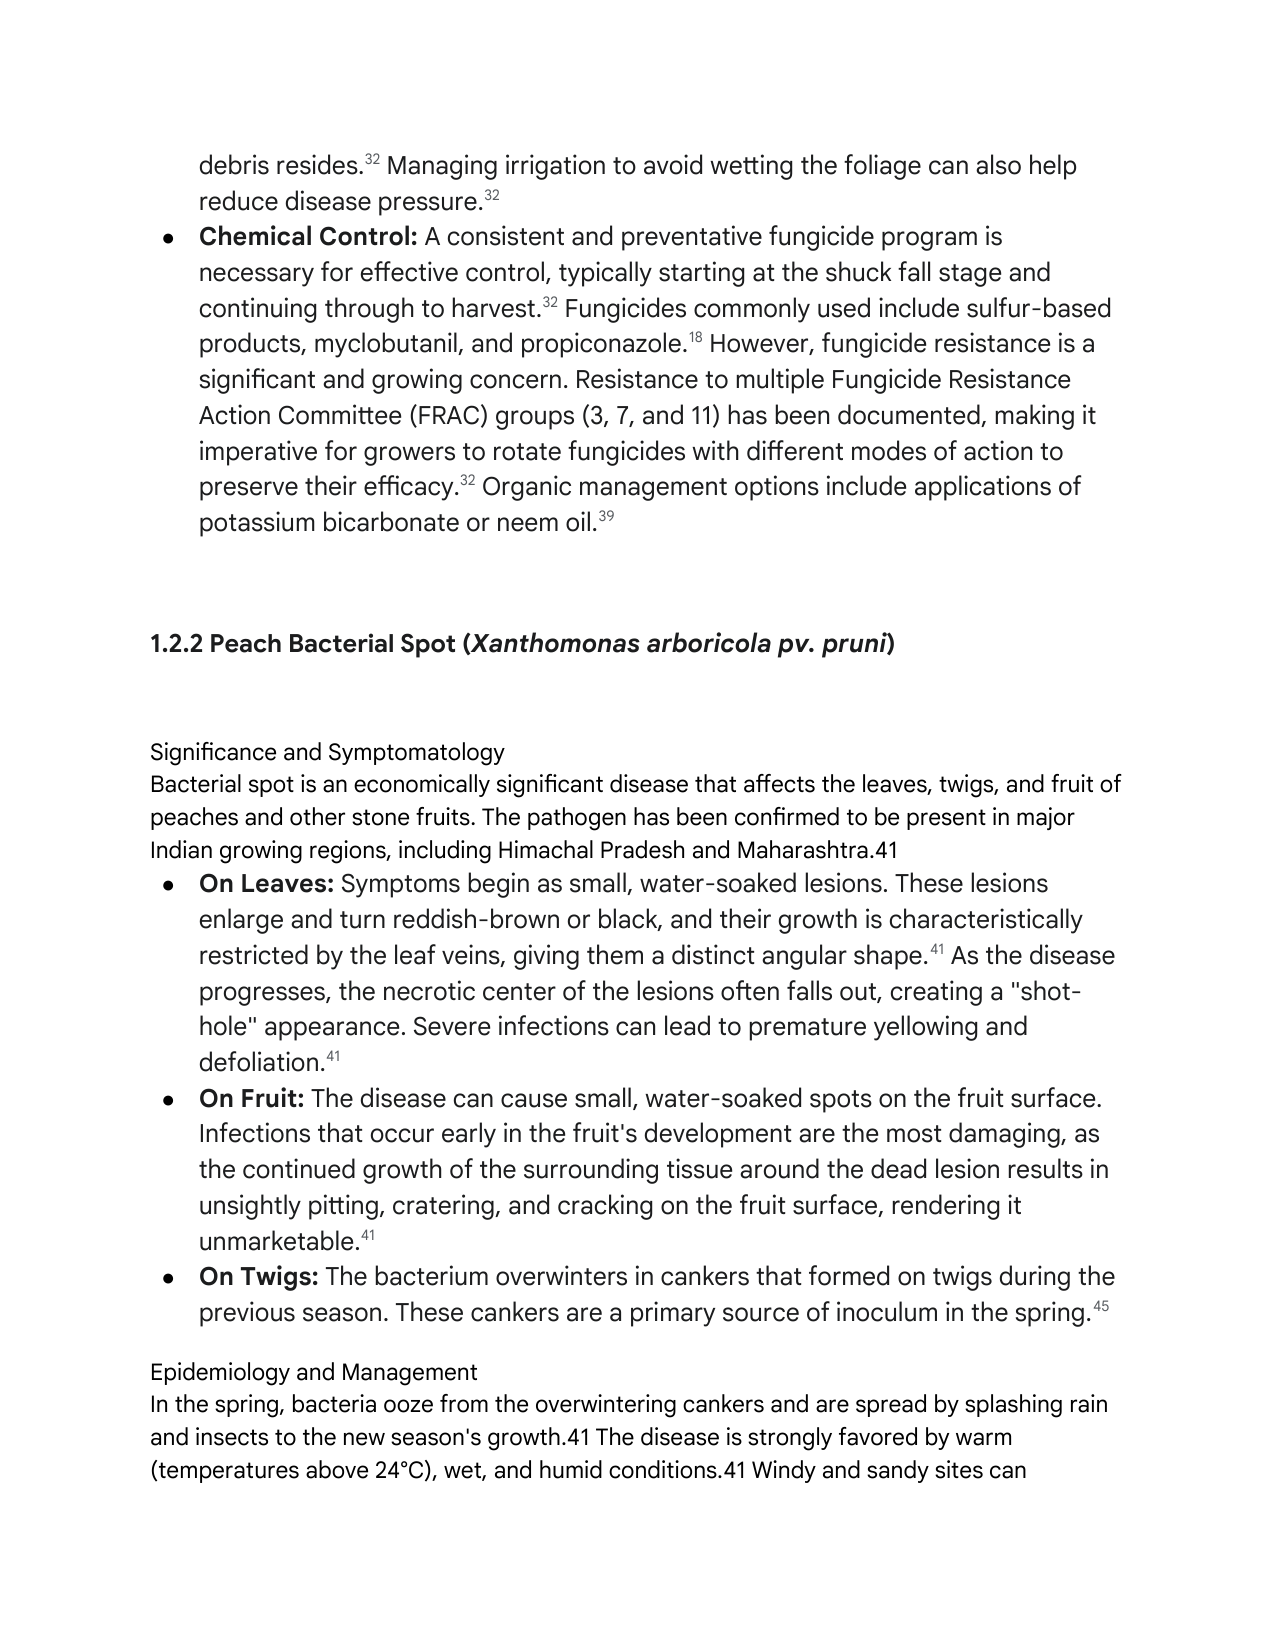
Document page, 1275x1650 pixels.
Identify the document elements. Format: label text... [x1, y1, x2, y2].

list On Leaves: Symptoms begin as small, water-soaked lesions. These lesions enlarge and turn reddish-brown or black, and their growth is characteristically restricted by the leaf veins, giving them a distinct angular shape.41 As the disease progresses, the necrotic center of the lesions often falls out, creating a "shot-hole" appearance. Severe infections can lead to premature yellowing and defoliation.41 [161, 868, 1125, 1078]
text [150, 1391, 1125, 1485]
text Significance and Symptomatology [150, 738, 1125, 766]
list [161, 150, 1125, 217]
text Bacterial spot is an economically significant disease that affects the leaves, twigs, and fruit of peaches and other stone fruits. The pathogen has been confirmed to be present in major Indian growing regions, including Himachal Pradesh and Maharashtra.41 [150, 770, 1125, 864]
text Epidemiology and Management [150, 1358, 1125, 1387]
list On Fruit: The disease can cause small, water-soaked spots on the fruit surface. Infections that occur early in the fruit's development are the most damaging, as the continued growth of the surrounding tissue around the dead lesion results in unsightly pitting, cratering, and cracking on the fruit surface, rendering it unmarketable.41 [161, 1083, 1125, 1257]
list Chemical Control: A consistent and preventative fungicide program is necessary for effective control, typically starting at the shuck fall stage and continuing through to harvest.32 Fungicides commonly used include sulfur-based products, myclobutanil, and propiconazole.18 However, fungicide resistance is a significant and growing concern. Resistance to multiple Fungicide Resistance Action Committee (FRAC) groups (3, 7, and 11) has been documented, making it imperative for growers to rotate fungicides with different modes of action to preserve their efficacy.32 Organic management options include applications of potassium bicarbonate or neem oil.39 [161, 221, 1125, 539]
list On Twigs: The bacterium overwinters in cankers that formed on twigs during the previous season. These cankers are a primary source of inoculum in the spring.45 [161, 1262, 1125, 1329]
subtitle 1.2.2 Peach Bacterial Spot (Xanthomonas arboricola pv. pruni) [150, 629, 1125, 660]
